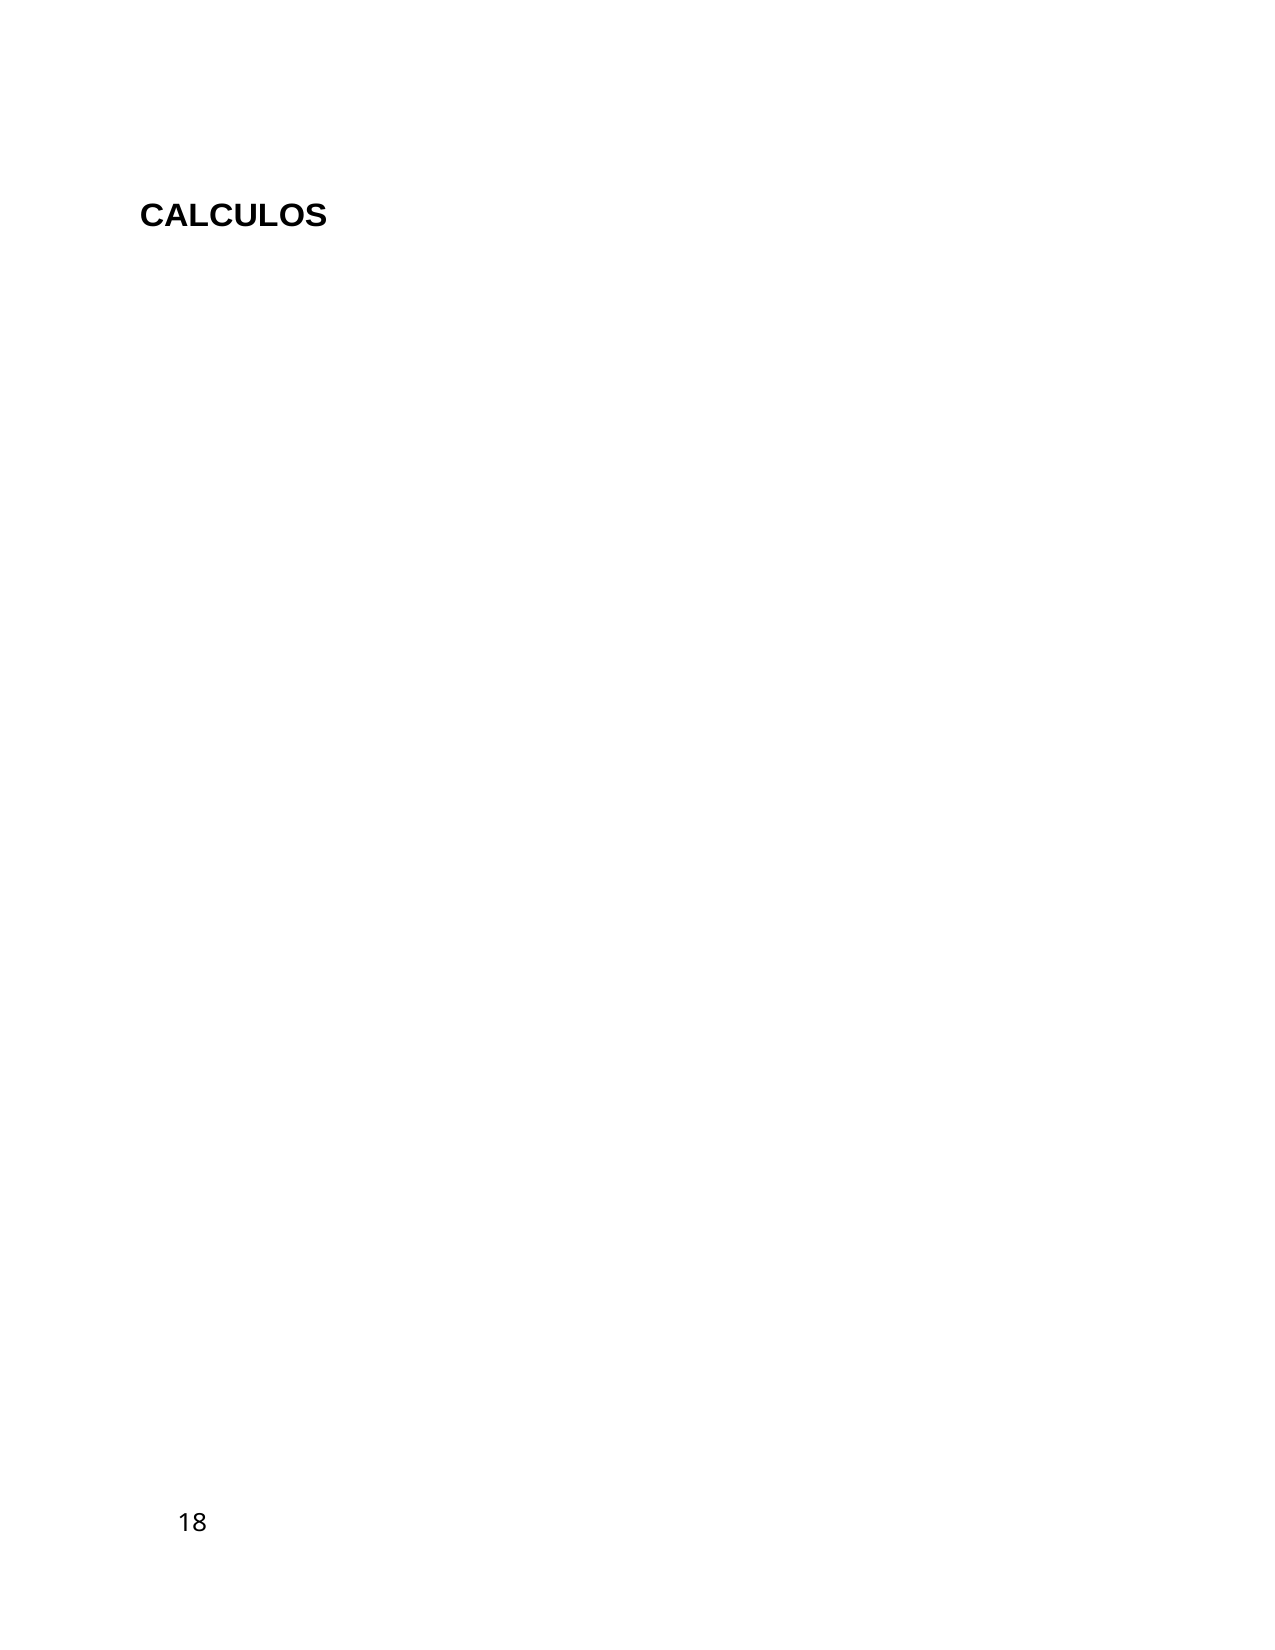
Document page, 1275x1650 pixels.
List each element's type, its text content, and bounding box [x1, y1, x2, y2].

subtitle CALCULOS [139, 196, 1107, 233]
